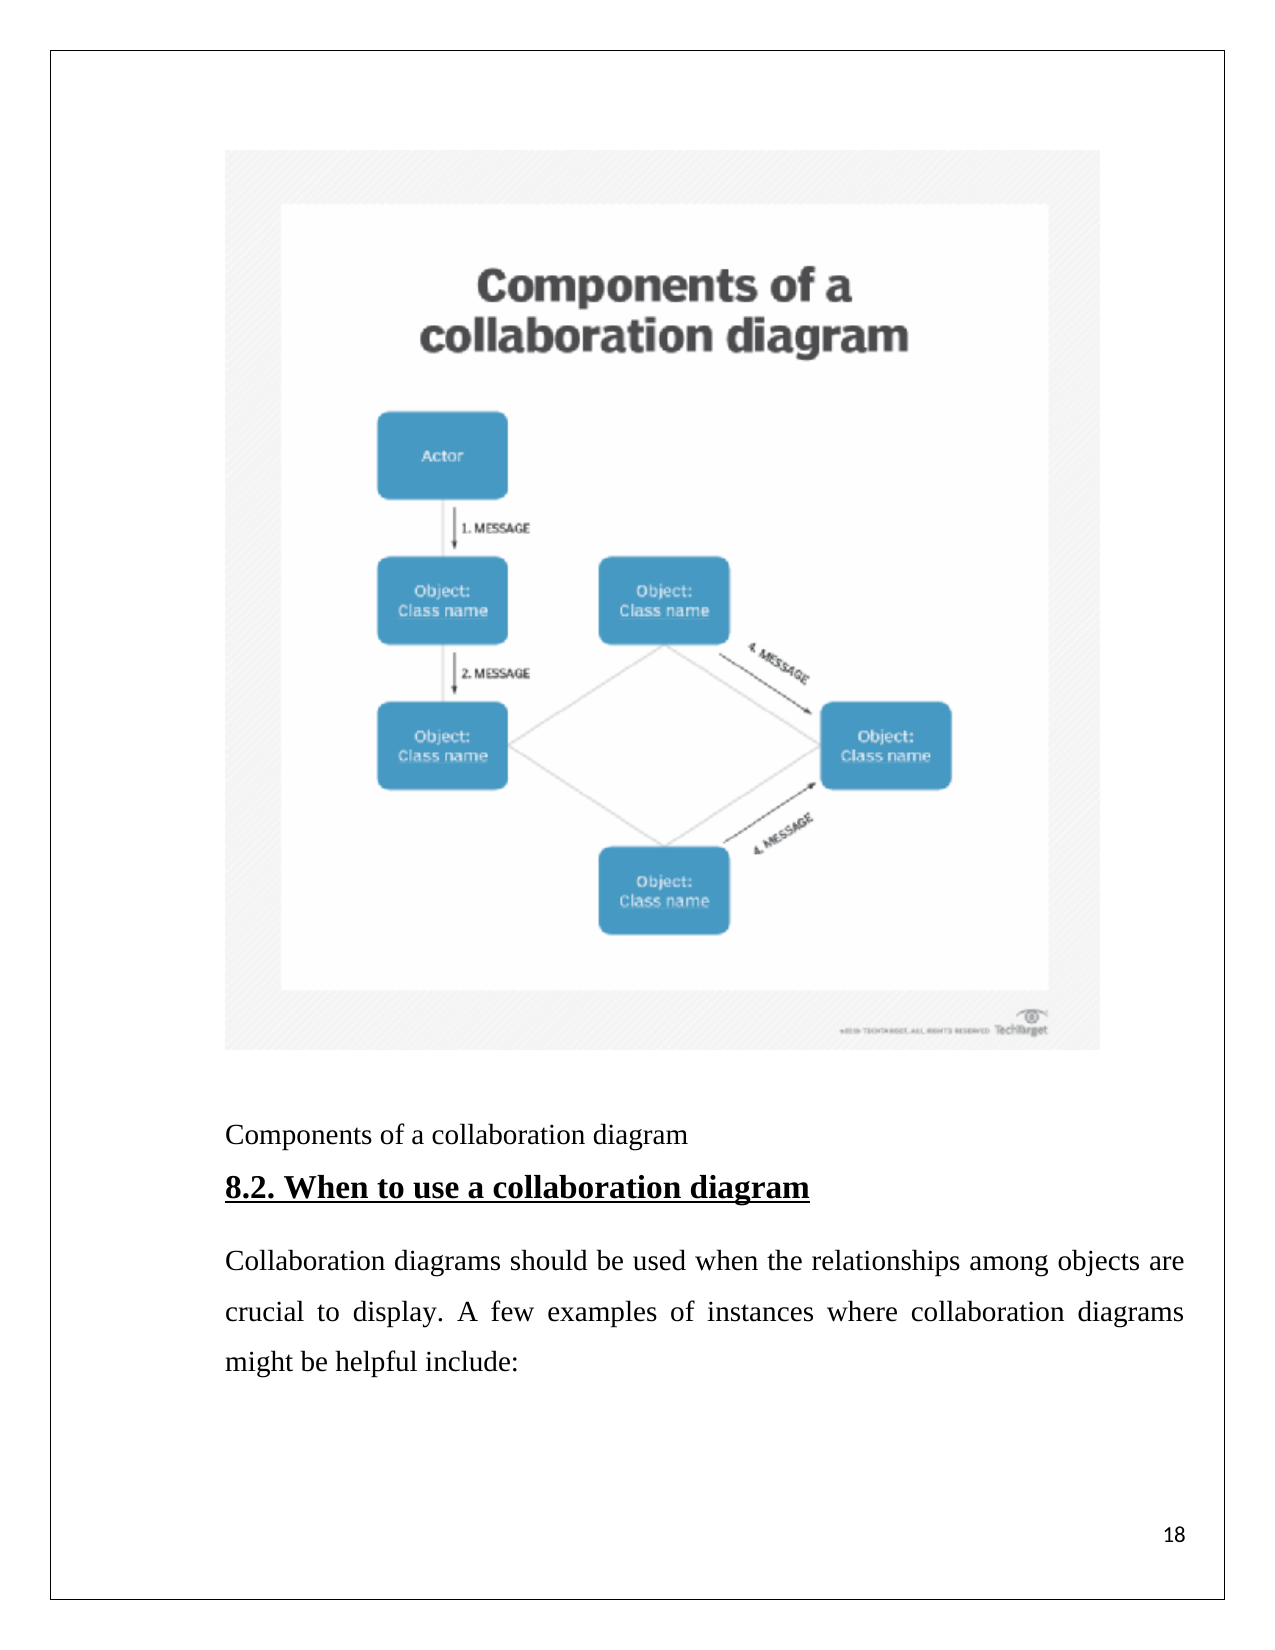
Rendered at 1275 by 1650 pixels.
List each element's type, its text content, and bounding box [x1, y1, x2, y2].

text 8.2. When to use a collaboration diagram [225, 1168, 1185, 1206]
text Components of a collaboration diagram [225, 1117, 1185, 1151]
picture [225, 150, 1100, 1050]
text Collaboration diagrams should be used when the relationships among objects are crucial to display. A few examples of instances where collaboration diagrams might be helpful include: [225, 1243, 1185, 1378]
